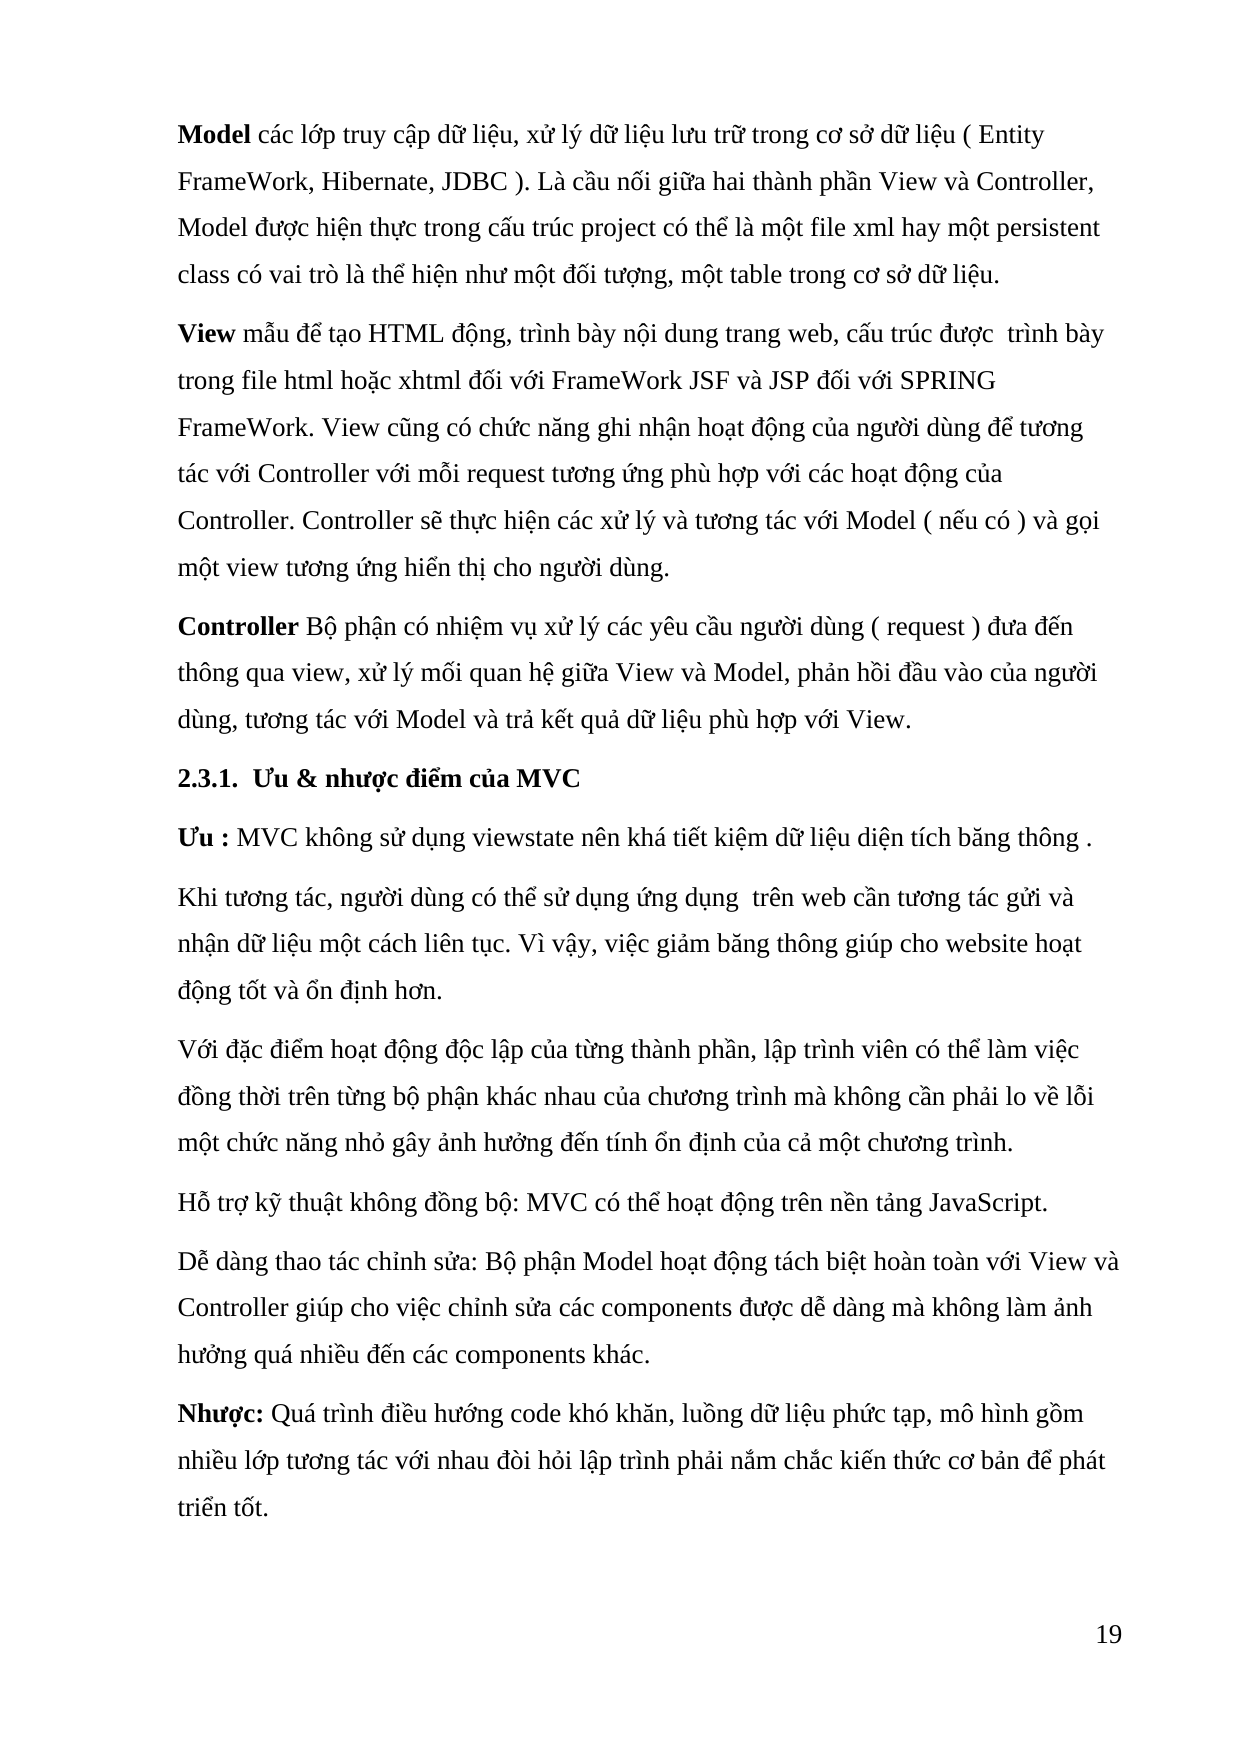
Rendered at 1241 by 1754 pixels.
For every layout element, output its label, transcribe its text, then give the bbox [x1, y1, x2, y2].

subtitle Ưu & nhược điểm của MVC [177, 762, 1122, 793]
text Khi tương tác, người dùng có thể sử dụng ứng dụng trên web cần tương tác gửi và nhận dữ liệu một cách liên tục. Vì vậy, việc giảm băng thông giúp cho website hoạt động tốt và ổn định hơn. [177, 881, 1122, 1005]
text View mẫu để tạo HTML động, trình bày nội dung trang web, cấu trúc được trình bày trong file html hoặc xhtml đối với FrameWork JSF và JSP đối với SPRING FrameWork. View cũng có chức năng ghi nhận hoạt động của người dùng để tương tác với Controller với mỗi request tương ứng phù hợp với các hoạt động của Controller. Controller sẽ thực hiện các xử lý và tương tác với Model ( nếu có ) và gọi một view tương ứng hiển thị cho người dùng. [177, 317, 1122, 582]
text Ưu : MVC không sử dụng viewstate nên khá tiết kiệm dữ liệu diện tích băng thông . [177, 821, 1122, 853]
text Model các lớp truy cập dữ liệu, xử lý dữ liệu lưu trữ trong cơ sở dữ liệu ( Entity FrameWork, Hibernate, JDBC ). Là cầu nối giữa hai thành phần View và Controller, Model được hiện thực trong cấu trúc project có thể là một file xml hay một persistent class có vai trò là thể hiện như một đối tượng, một table trong cơ sở dữ liệu. [177, 118, 1122, 289]
text Nhược: Quá trình điều hướng code khó khăn, luồng dữ liệu phức tạp, mô hình gồm nhiều lớp tương tác với nhau đòi hỏi lập trình phải nắm chắc kiến thức cơ bản để phát triển tốt. [177, 1397, 1122, 1522]
text Với đặc điểm hoạt động độc lập của từng thành phần, lập trình viên có thể làm việc đồng thời trên từng bộ phận khác nhau của chương trình mà không cần phải lo về lỗi một chức năng nhỏ gây ảnh hưởng đến tính ổn định của cả một chương trình. [177, 1033, 1122, 1158]
text Hỗ trợ kỹ thuật không đồng bộ: MVC có thể hoạt động trên nền tảng JavaScript. [177, 1186, 1122, 1217]
text Controller Bộ phận có nhiệm vụ xử lý các yêu cầu người dùng ( request ) đưa đến thông qua view, xử lý mối quan hệ giữa View và Model, phản hồi đầu vào của người dùng, tương tác với Model và trả kết quả dữ liệu phù hợp với View. [177, 610, 1122, 734]
text Dễ dàng thao tác chỉnh sửa: Bộ phận Model hoạt động tách biệt hoàn toàn với View và Controller giúp cho việc chỉnh sửa các components được dễ dàng mà không làm ảnh hưởng quá nhiều đến các components khác. [177, 1245, 1122, 1369]
